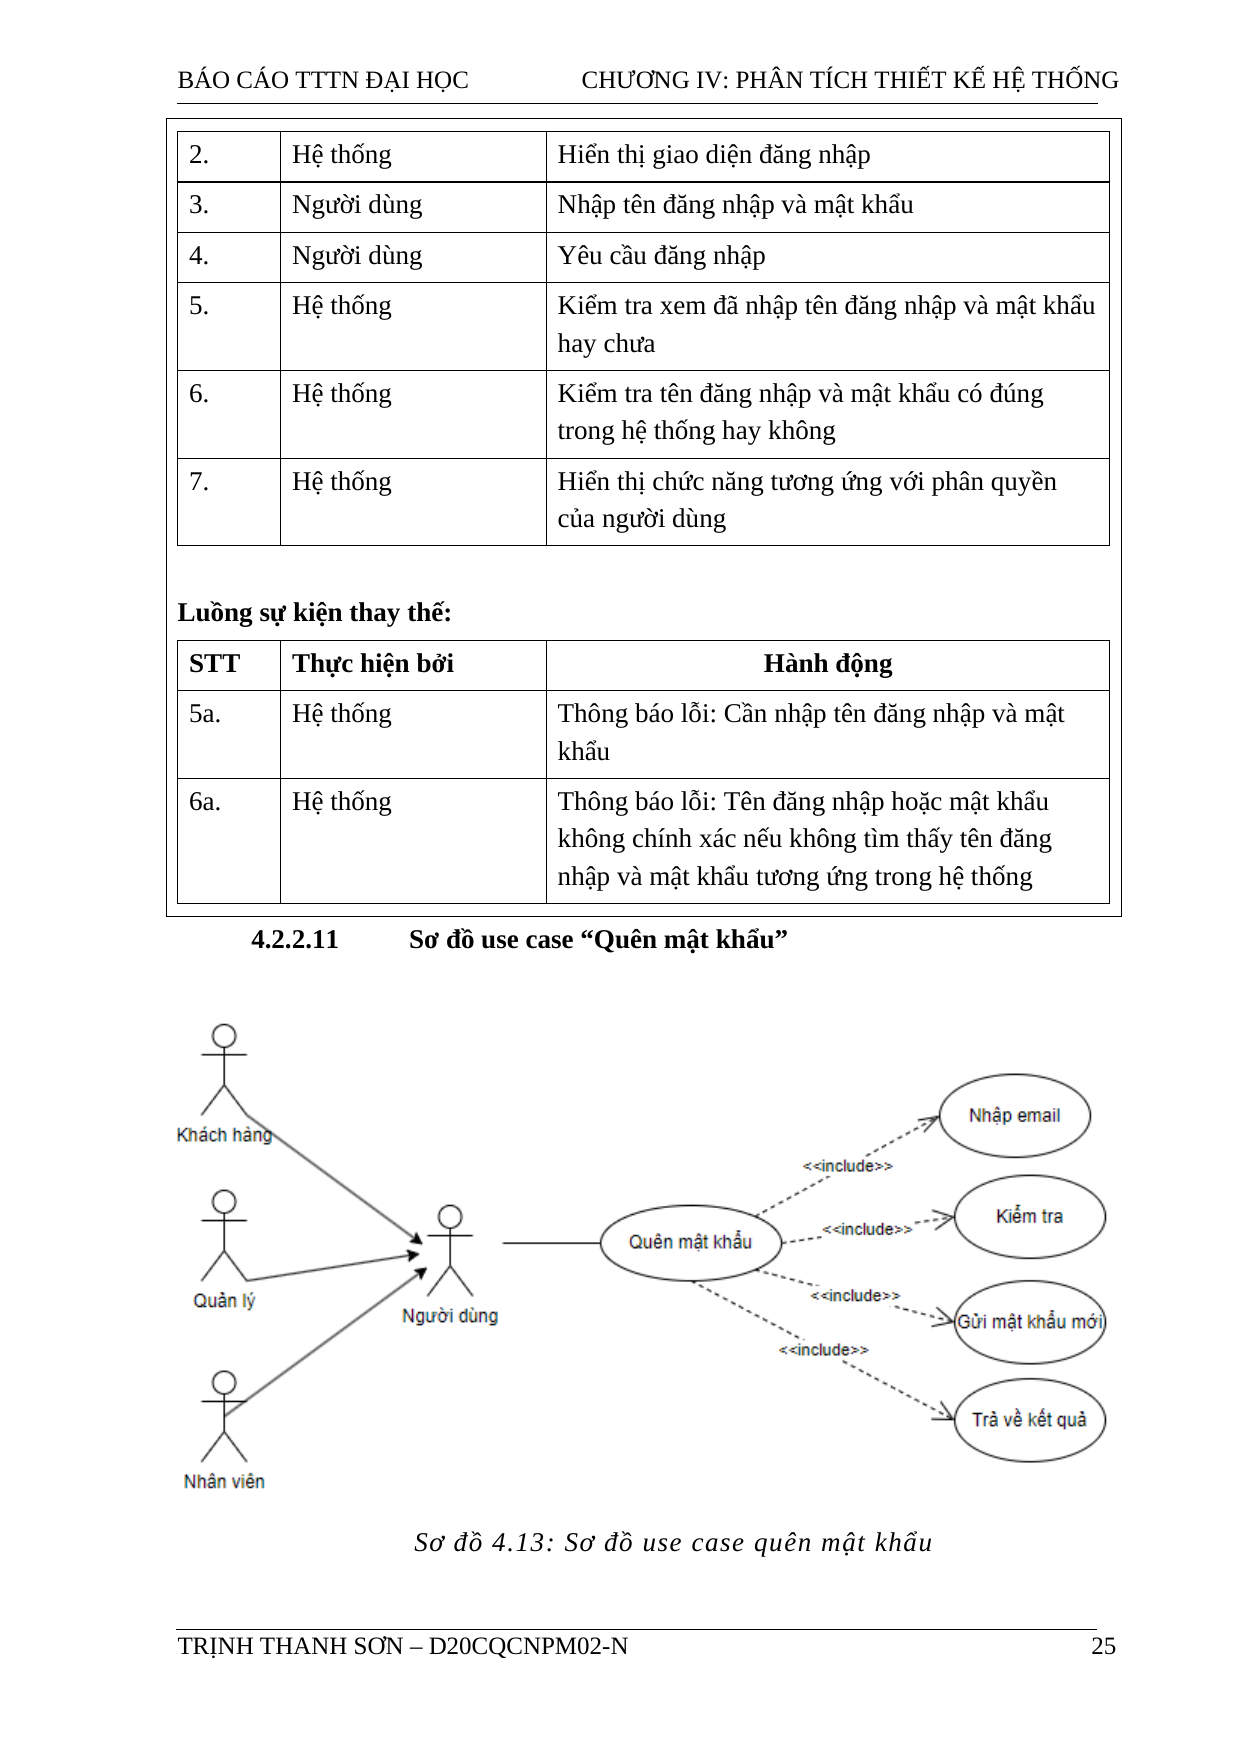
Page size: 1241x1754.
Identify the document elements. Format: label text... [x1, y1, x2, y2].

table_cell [167, 119, 1121, 916]
subtitle Sơ đồ 4.13: Sơ đồ use case quên mật khẩu [177, 1526, 1122, 1557]
subtitle Sơ đồ use case “Quên mật khẩu” [251, 923, 1122, 954]
picture [177, 1001, 1123, 1514]
